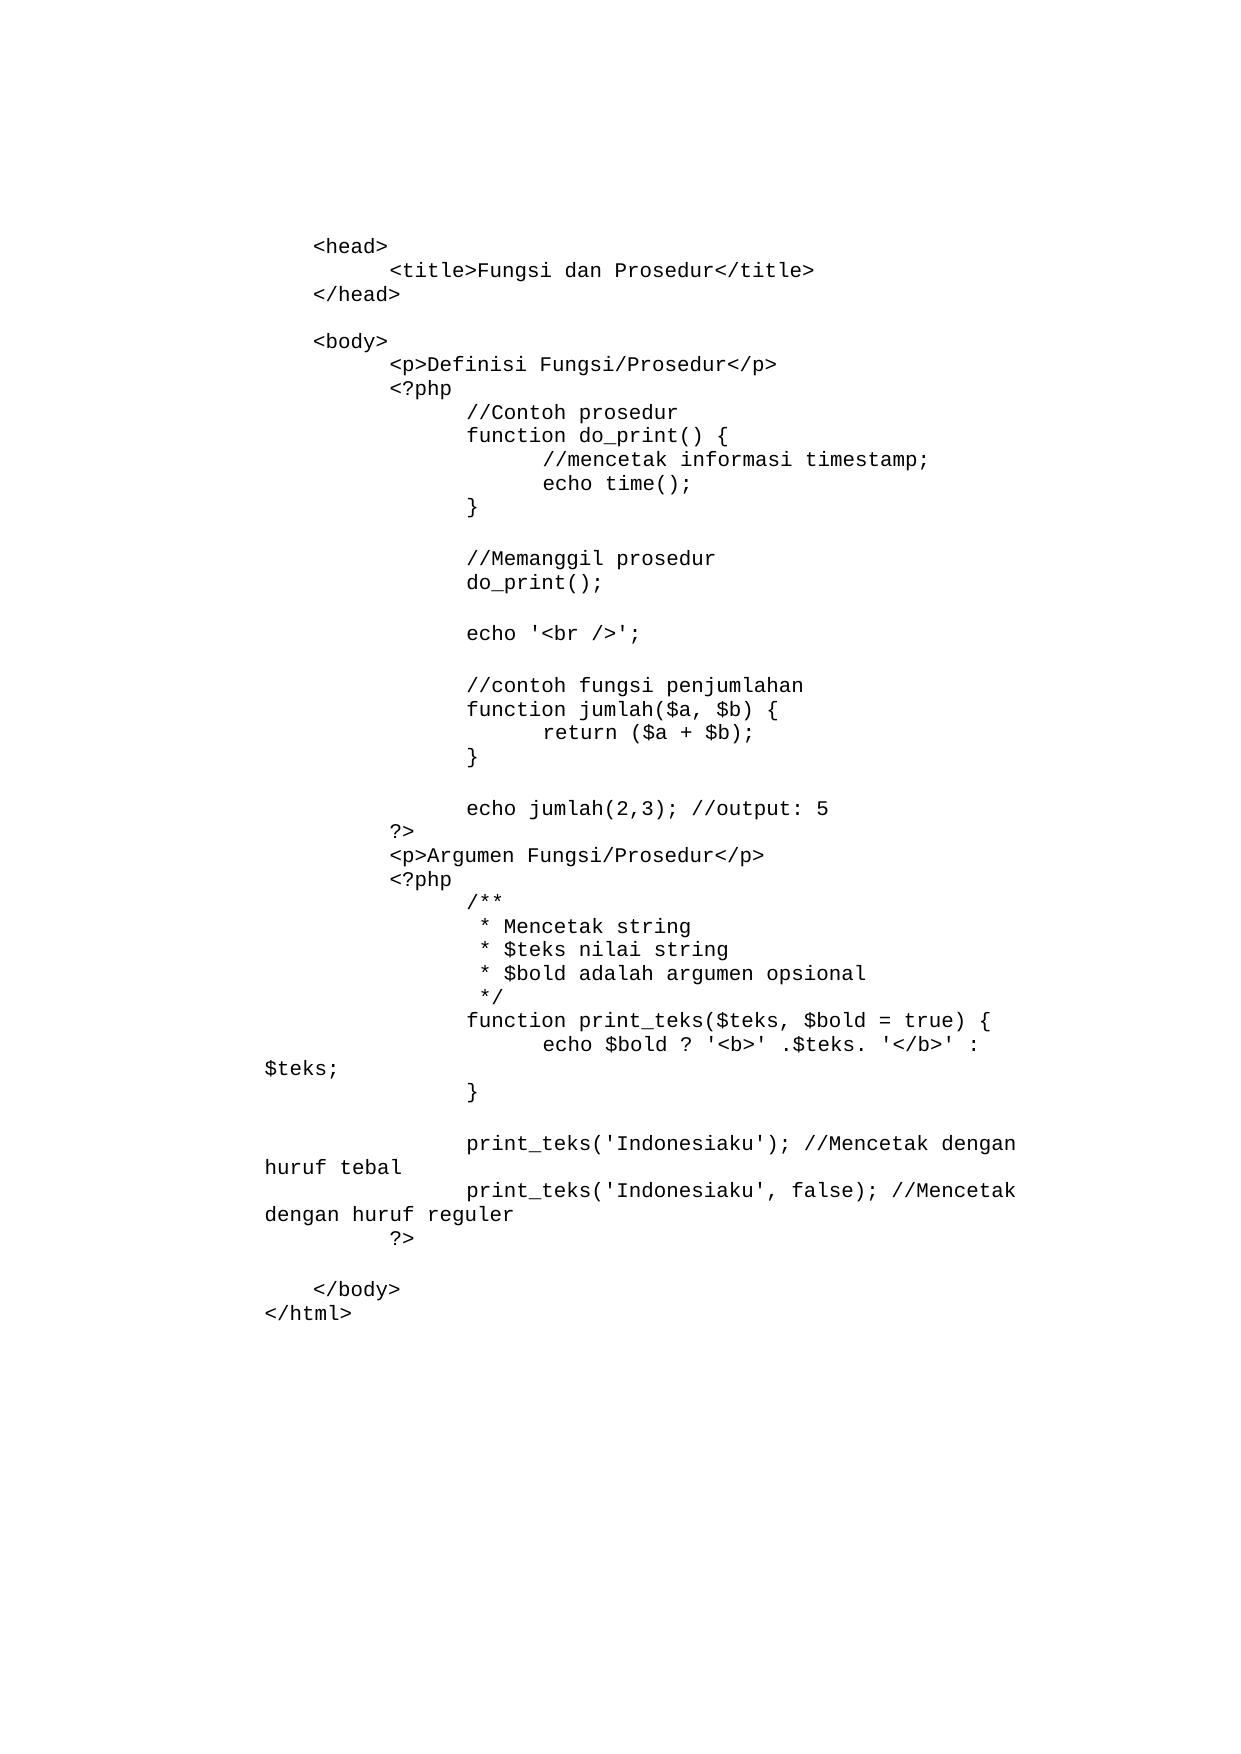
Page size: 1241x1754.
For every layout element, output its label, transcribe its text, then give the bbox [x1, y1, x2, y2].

text //contoh fungsi penjumlahan [264, 675, 1063, 699]
text echo jumlah(2,3); //output: 5 [264, 798, 1063, 821]
text print_teks('Indonesiaku', false); //Mencetak dengan huruf reguler [264, 1180, 1063, 1228]
text */ [264, 987, 1063, 1010]
text //Memanggil prosedur [264, 548, 1063, 572]
text //mencetak informasi timestamp; [264, 449, 1063, 473]
text function do_print() { [264, 425, 1063, 449]
text * $bold adalah argumen opsional [264, 963, 1063, 987]
text <p>Definisi Fungsi/Prosedur</p> [264, 354, 1063, 378]
text <body> [264, 331, 1063, 354]
text } [264, 1081, 1063, 1105]
text function jumlah($a, $b) { [264, 699, 1063, 722]
text echo '<br />'; [264, 623, 1063, 647]
text } [264, 746, 1063, 769]
text * Mencetak string [264, 916, 1063, 939]
text </head> [264, 283, 1063, 307]
text <?php [264, 378, 1063, 402]
text //Contoh prosedur [264, 402, 1063, 425]
text </body> [264, 1279, 1063, 1303]
text <title>Fungsi dan Prosedur</title> [264, 260, 1063, 283]
text <head> [264, 236, 1063, 260]
text return ($a + $b); [264, 722, 1063, 746]
text <p>Argumen Fungsi/Prosedur</p> [264, 845, 1063, 868]
text /** [264, 892, 1063, 916]
text print_teks('Indonesiaku'); //Mencetak dengan huruf tebal [264, 1133, 1063, 1180]
text function print_teks($teks, $bold = true) { [264, 1010, 1063, 1034]
text echo $bold ? '<b>' .$teks. '</b>' : $teks; [264, 1034, 1063, 1081]
text * $teks nilai string [264, 939, 1063, 963]
text </html> [264, 1303, 1063, 1327]
text echo time(); [264, 473, 1063, 496]
text ?> [264, 821, 1063, 845]
text do_print(); [264, 572, 1063, 595]
text } [264, 496, 1063, 520]
text <?php [264, 868, 1063, 892]
text ?> [264, 1228, 1063, 1251]
